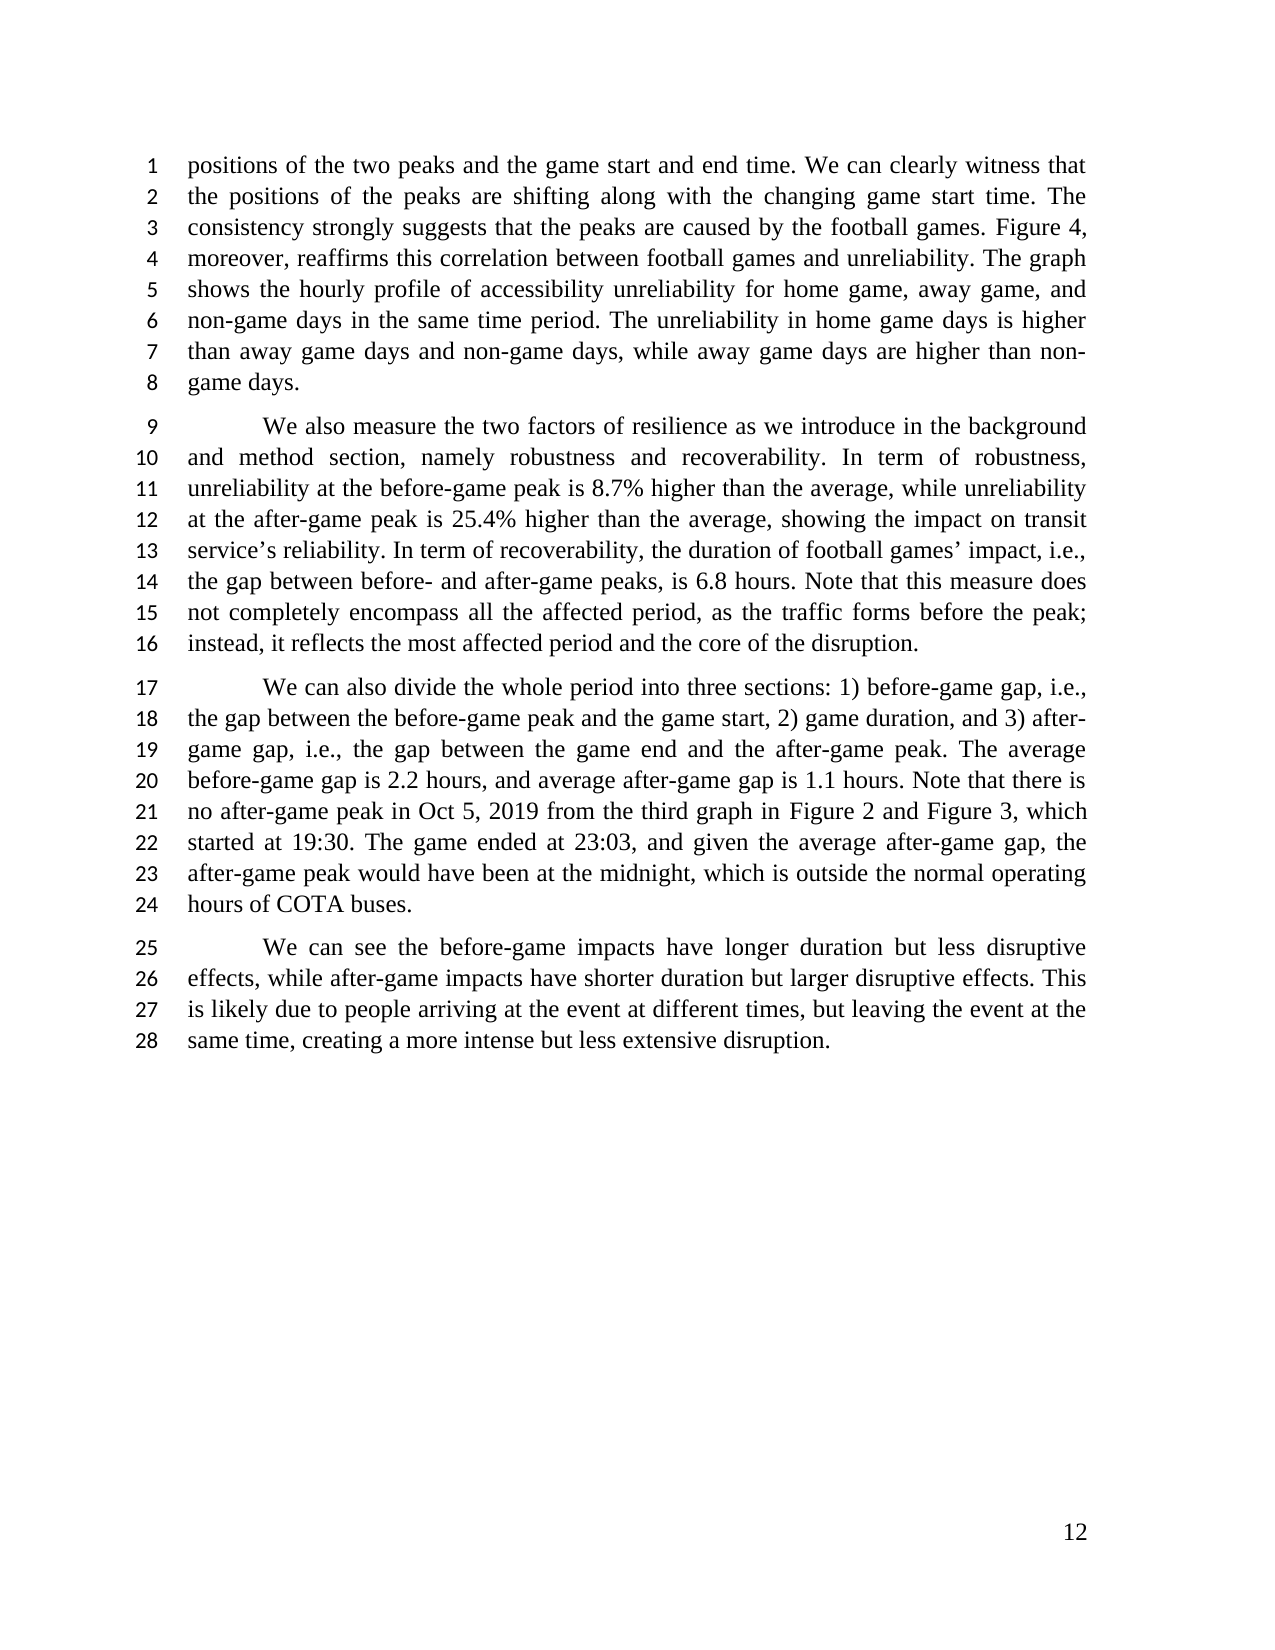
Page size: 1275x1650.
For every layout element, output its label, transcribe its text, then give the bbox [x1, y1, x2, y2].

text We can see the before-game impacts have longer duration but less disruptive effects, while after-game impacts have shorter duration but larger disruptive effects. This is likely due to people arriving at the event at different times, but leaving the event at the same time, creating a more intense but less extensive disruption. [187, 932, 1087, 1054]
text We also measure the two factors of resilience as we introduce in the background and method section, namely robustness and recoverability. In term of robustness, unreliability at the before-game peak is 8.7% higher than the average, while unreliability at the after-game peak is 25.4% higher than the average, showing the impact on transit service’s reliability. In term of recoverability, the duration of football games’ impact, i.e., the gap between before- and after-game peaks, is 6.8 hours. Note that this measure does not completely encompass all the affected period, as the traffic forms before the peak; instead, it reflects the most affected period and the core of the disruption. [187, 411, 1087, 657]
text We can also divide the whole period into three sections: 1) before-game gap, i.e., the gap between the before-game peak and the game start, 2) game duration, and 3) after-game gap, i.e., the gap between the game end and the after-game peak. The average before-game gap is 2.2 hours, and average after-game gap is 1.1 hours. Note that there is no after-game peak in Oct 5, 2019 from the third graph in Figure 2 and Figure 3, which started at 19:30. The game ended at 23:03, and given the average after-game gap, the after-game peak would have been at the midnight, which is outside the normal operating hours of COTA buses. [187, 672, 1087, 918]
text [187, 150, 1087, 396]
